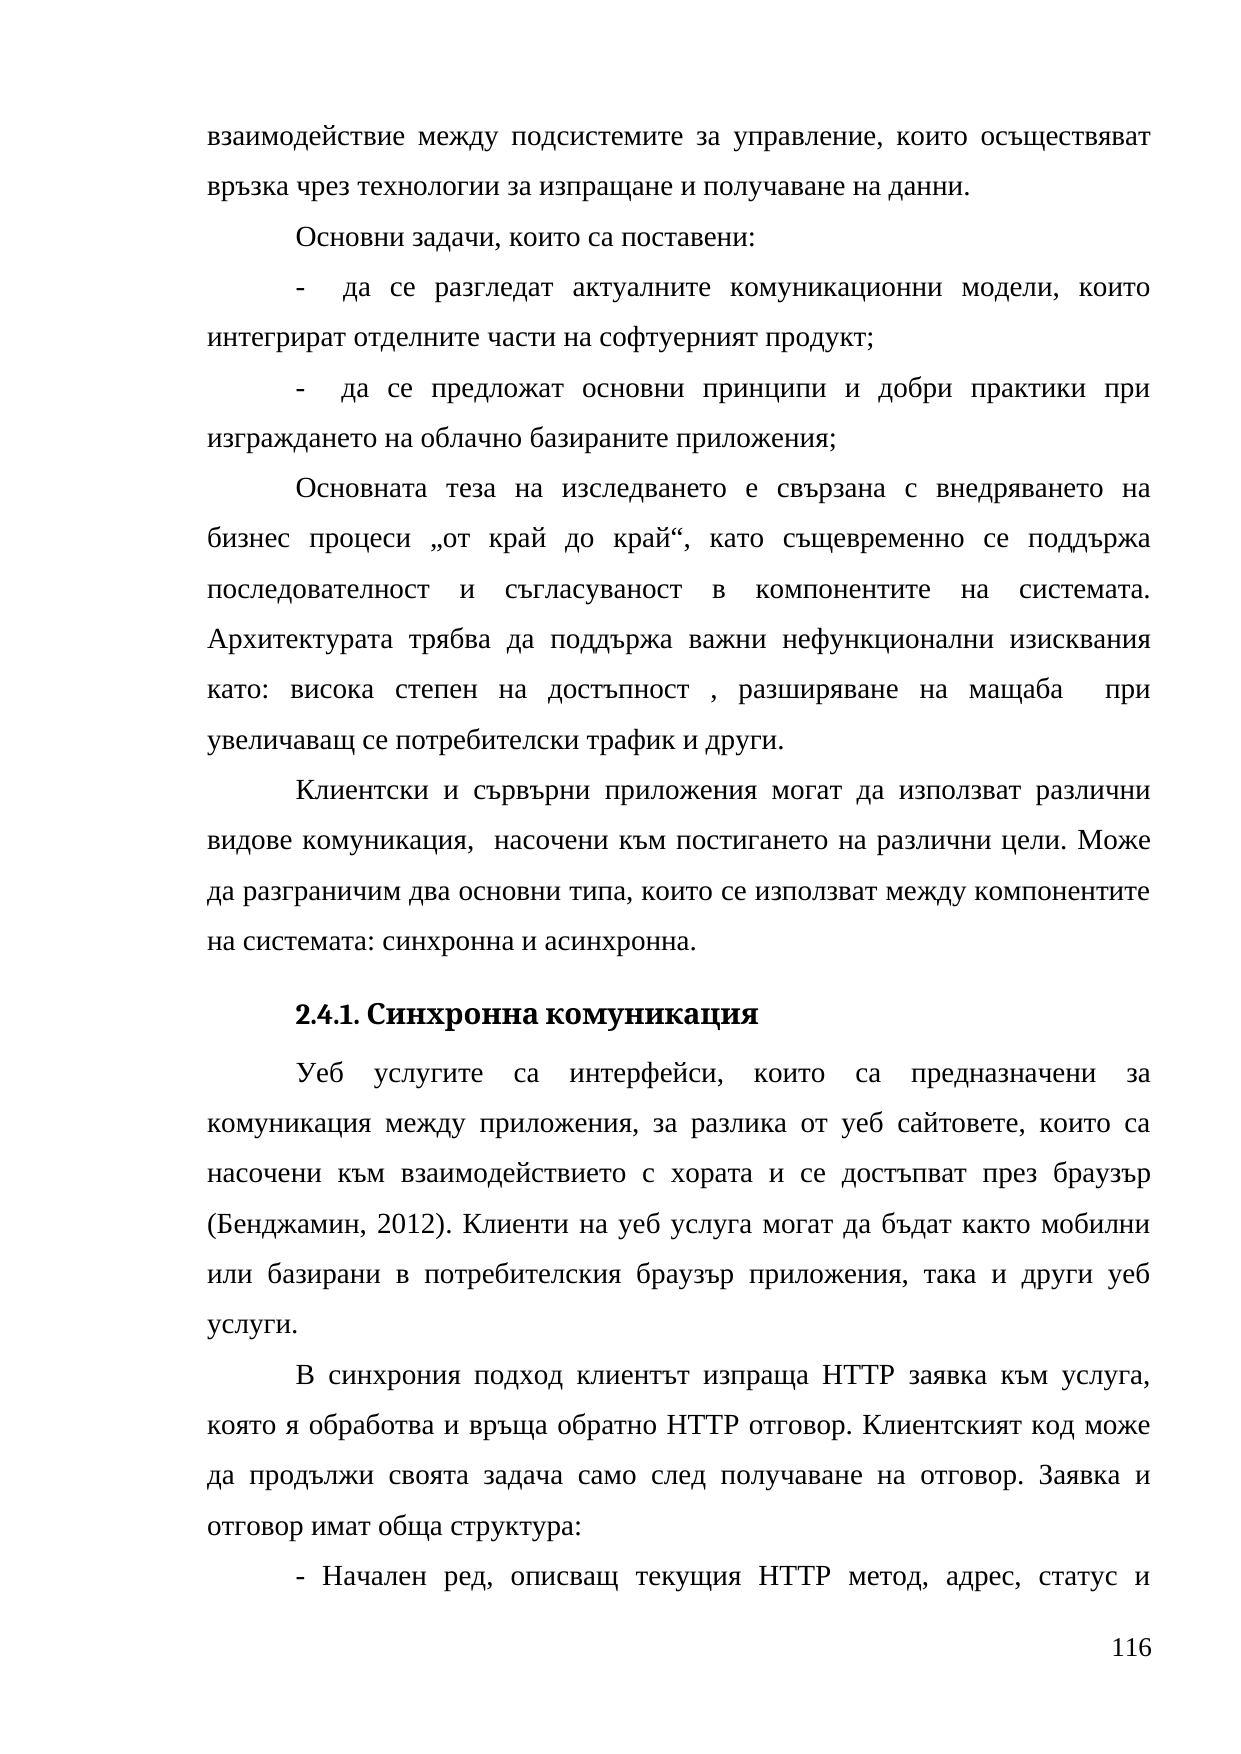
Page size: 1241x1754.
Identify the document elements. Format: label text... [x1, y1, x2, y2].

text Клиентски и сървърни приложения могат да използват различни видове комуникация, насочени към постигането на различни цели. Може да разграничим два основни типа, които се използват между компонентите на системата: синхронна и асинхронна. [207, 772, 1152, 957]
text Основната теза на изследването е свързана с внедряването на бизнес процеси „от край до край“, като същевременно се поддържа последователност и съгласуваност в компонентите на системата. Архитектурата трябва да поддържа важни нефункционални изисквания като: висока степен на достъпност , разширяване на мащаба при увеличаващ се потребителски трафик и други. [207, 470, 1152, 755]
text Уеб услугите са интерфейси, които са предназначени за комуникация между приложения, за разлика от уеб сайтовете, които са насочени към взаимодействието с хората и се достъпват през браузър (Бенджамин, 2012). Клиенти на уеб услуга могат да бъдат както мобилни или базирани в потребителския браузър приложения, така и други уеб услуги. [207, 1055, 1152, 1340]
text Основни задачи, които са поставени: [207, 219, 1152, 252]
subtitle 2.4.1. Синхронна комуникация [207, 998, 1152, 1032]
text В синхрония подход клиентът изпраща HTTP заявка към услуга, която я обработва и връща обратно HTTP отговор. Клиентският код може да продължи своята задача само след получаване на отговор. Заявка и отговор имат обща структура: [207, 1357, 1152, 1541]
text - да се разгледат актуалните комуникационни модели, които интегрират отделните части на софтуерният продукт; [207, 269, 1152, 353]
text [207, 1558, 1152, 1592]
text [207, 118, 1152, 202]
text - да се предложат основни принципи и добри практики при изграждането на облачно базираните приложения; [207, 370, 1152, 453]
